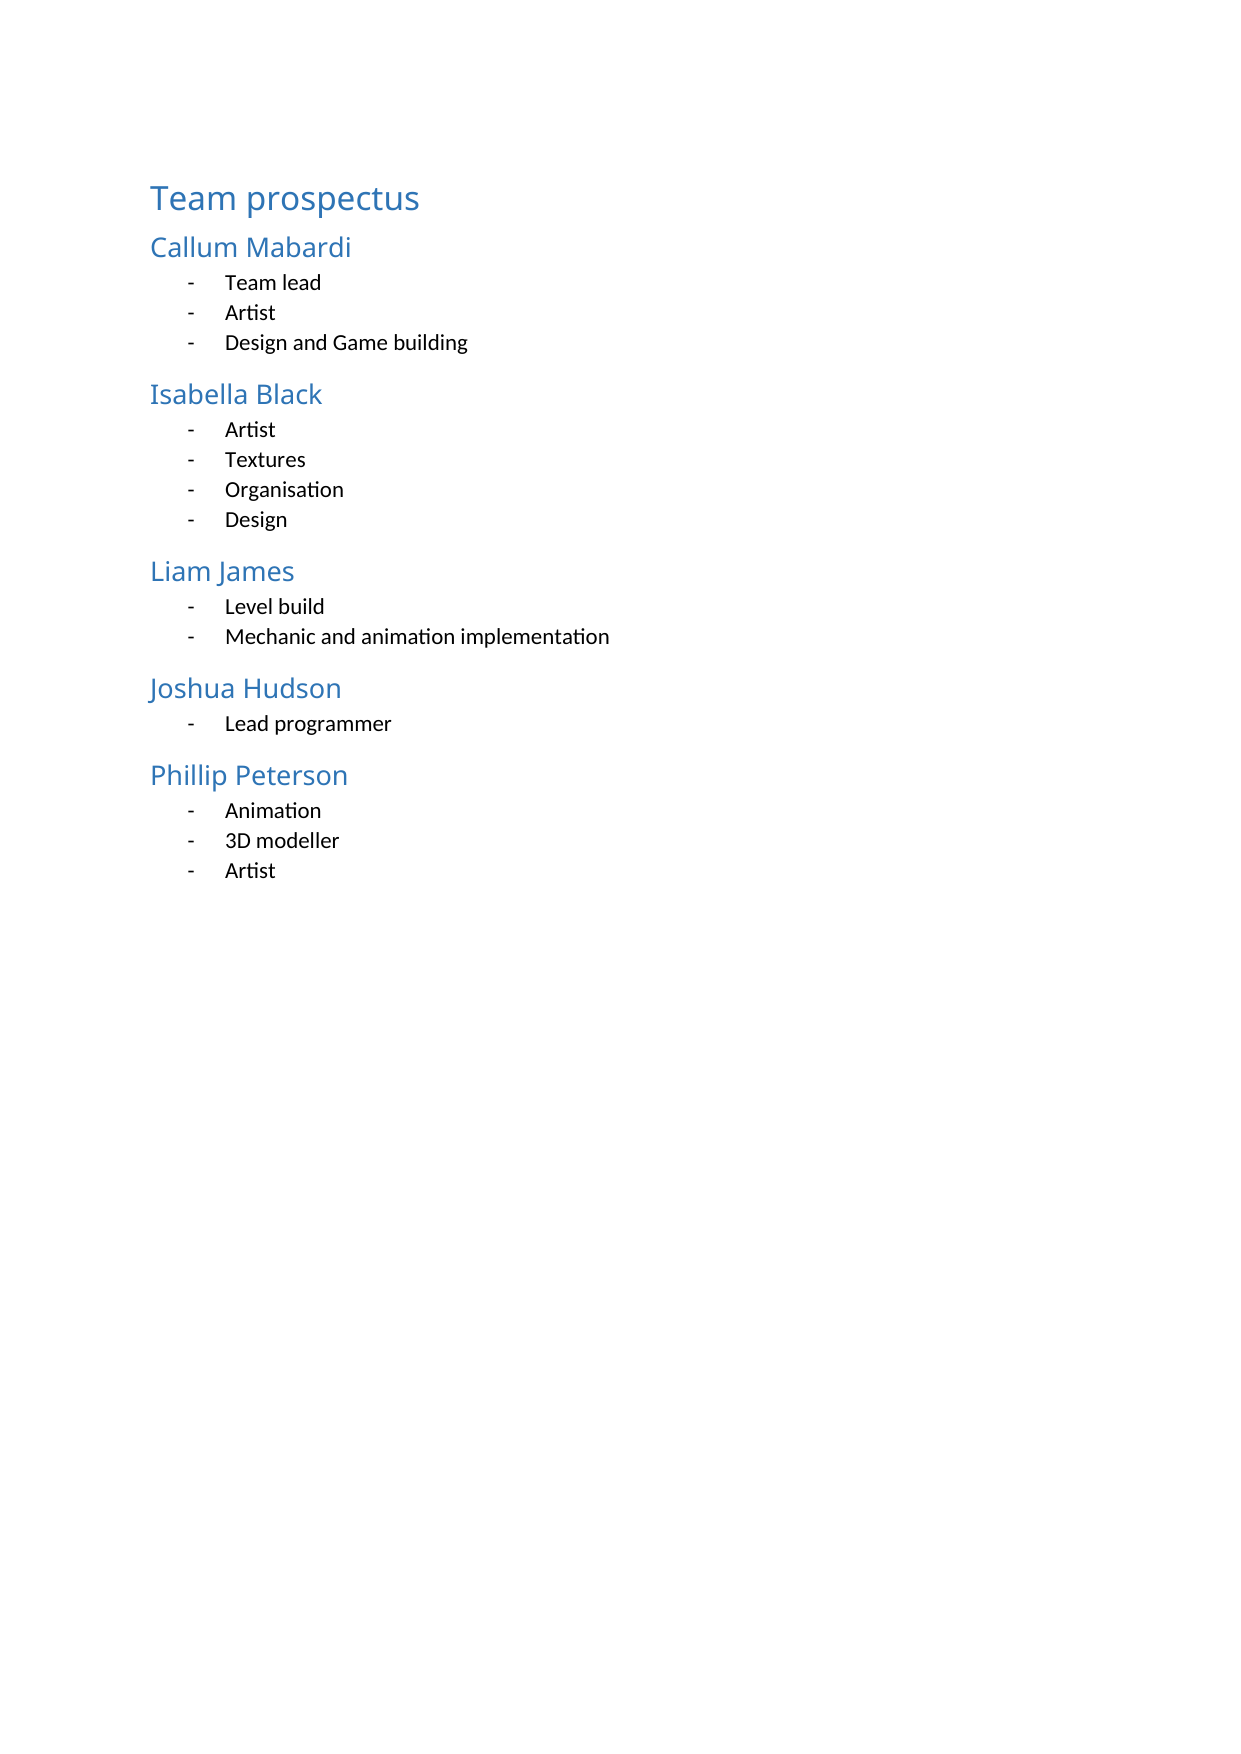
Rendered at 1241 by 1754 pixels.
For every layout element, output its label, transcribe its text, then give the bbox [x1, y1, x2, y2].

list Organisation [187, 475, 1090, 503]
list Animation [187, 796, 1090, 824]
list Level build [187, 592, 1090, 620]
subtitle Callum Mabardi [150, 228, 1090, 265]
list Textures [187, 445, 1090, 473]
list 3D modeller [187, 826, 1090, 854]
subtitle Liam James [150, 552, 1090, 589]
subtitle Phillip Peterson [150, 756, 1090, 793]
list Artist [187, 415, 1090, 443]
list Artist [187, 298, 1090, 326]
subtitle Isabella Black [150, 375, 1090, 412]
list Artist [187, 856, 1090, 884]
subtitle Joshua Hudson [150, 669, 1090, 706]
list Team lead [187, 268, 1090, 296]
list Mechanic and animation implementation [187, 622, 1090, 651]
list Design [187, 506, 1090, 534]
list Design and Game building [187, 328, 1090, 356]
subtitle Team prospectus [150, 175, 1090, 220]
list Lead programmer [187, 709, 1090, 737]
